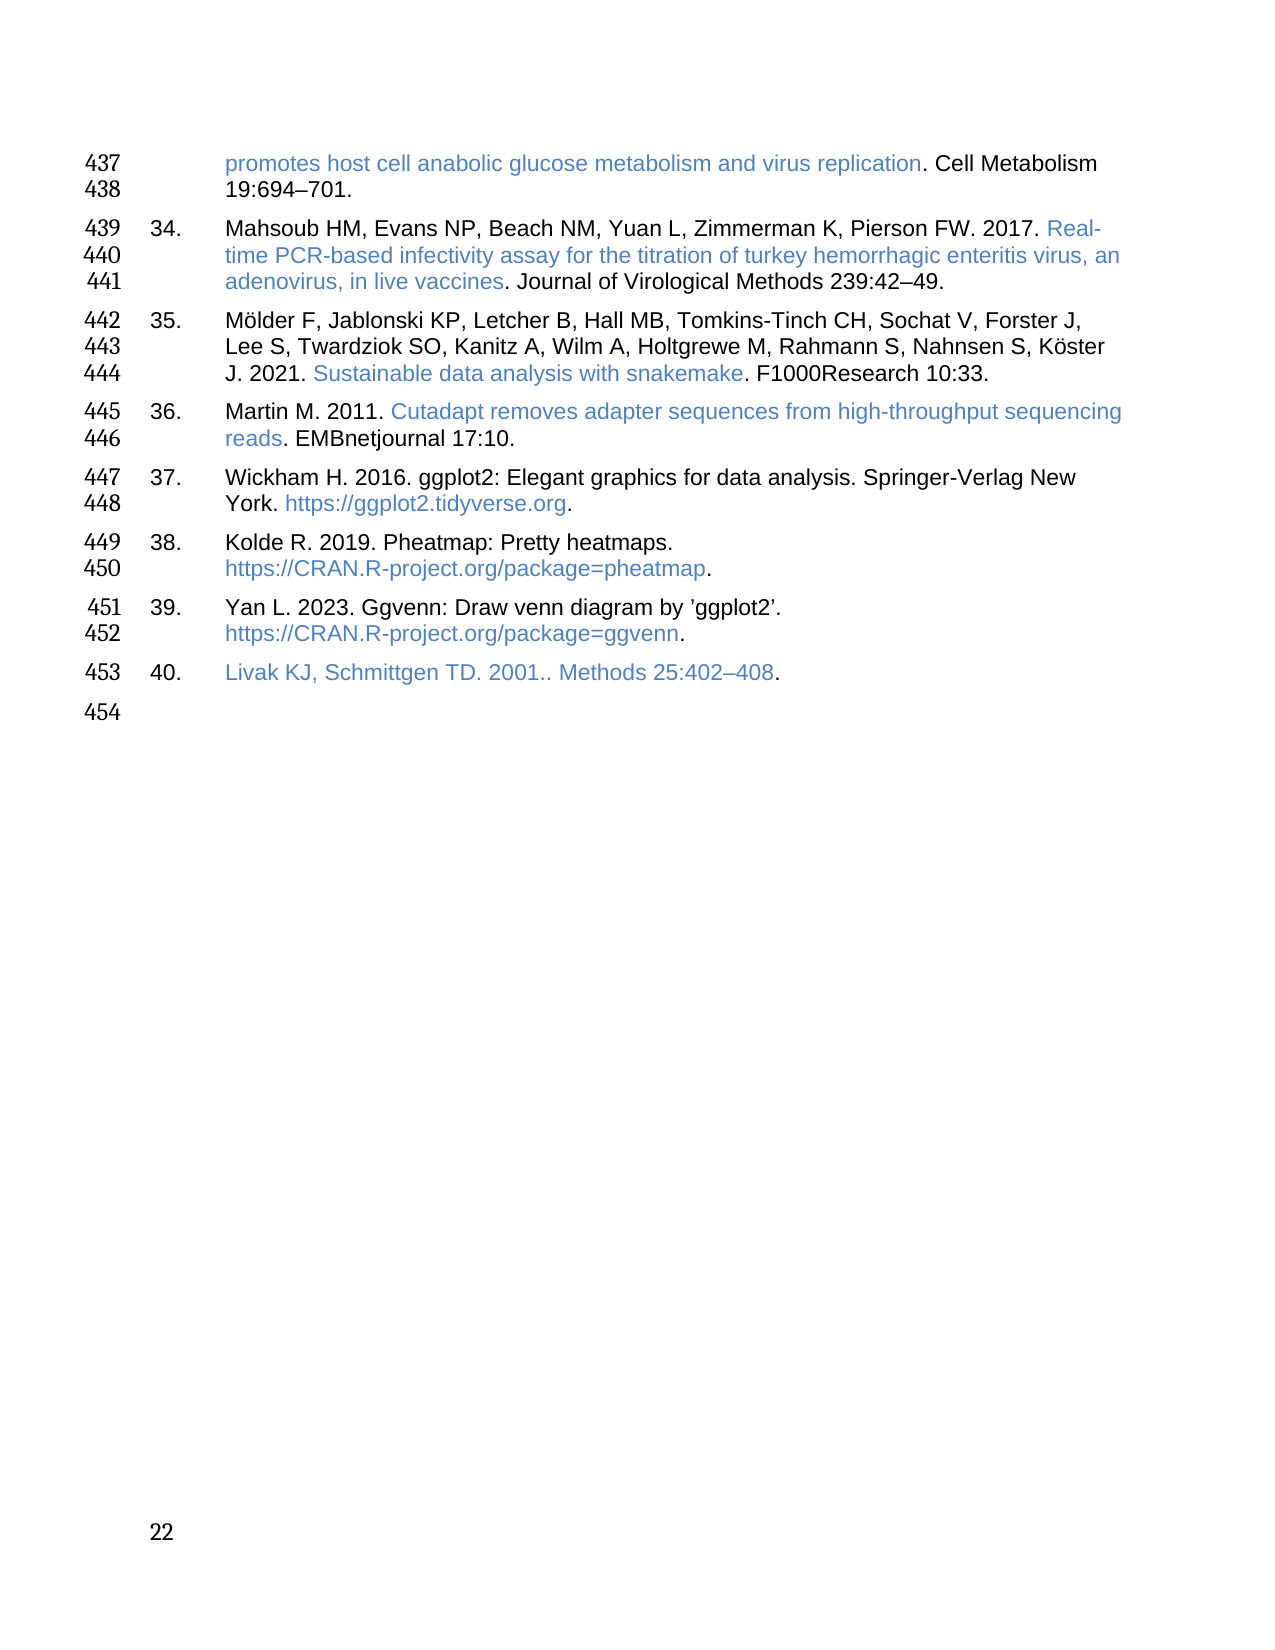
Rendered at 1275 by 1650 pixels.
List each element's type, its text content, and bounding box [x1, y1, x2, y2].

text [150, 150, 1125, 203]
text 40. Livak KJ, Schmittgen TD. 2001.. Methods 25:402–408. [150, 659, 1125, 686]
text 36. Martin M. 2011. Cutadapt removes adapter sequences from high-throughput sequencing reads. EMBnetjournal 17:10. [150, 398, 1125, 451]
text 37. Wickham H. 2016. ggplot2: Elegant graphics for data analysis. Springer-Verlag New York. https://ggplot2.tidyverse.org. [150, 463, 1125, 516]
text 39. Yan L. 2023. Ggvenn: Draw venn diagram by ’ggplot2’. https://CRAN.R-project.org/package=ggvenn. [150, 594, 1125, 647]
text 35. Mölder F, Jablonski KP, Letcher B, Hall MB, Tomkins-Tinch CH, Sochat V, Forster J, Lee S, Twardziok SO, Kanitz A, Wilm A, Holtgrewe M, Rahmann S, Nahnsen S, Köster J. 2021. Sustainable data analysis with snakemake. F1000Research 10:33. [150, 307, 1125, 386]
text 38. Kolde R. 2019. Pheatmap: Pretty heatmaps. https://CRAN.R-project.org/package=pheatmap. [150, 529, 1125, 581]
text 34. Mahsoub HM, Evans NP, Beach NM, Yuan L, Zimmerman K, Pierson FW. 2017. Real-time PCR-based infectivity assay for the titration of turkey hemorrhagic enteritis virus, an adenovirus, in live vaccines. Journal of Virological Methods 239:42–49. [150, 215, 1125, 294]
